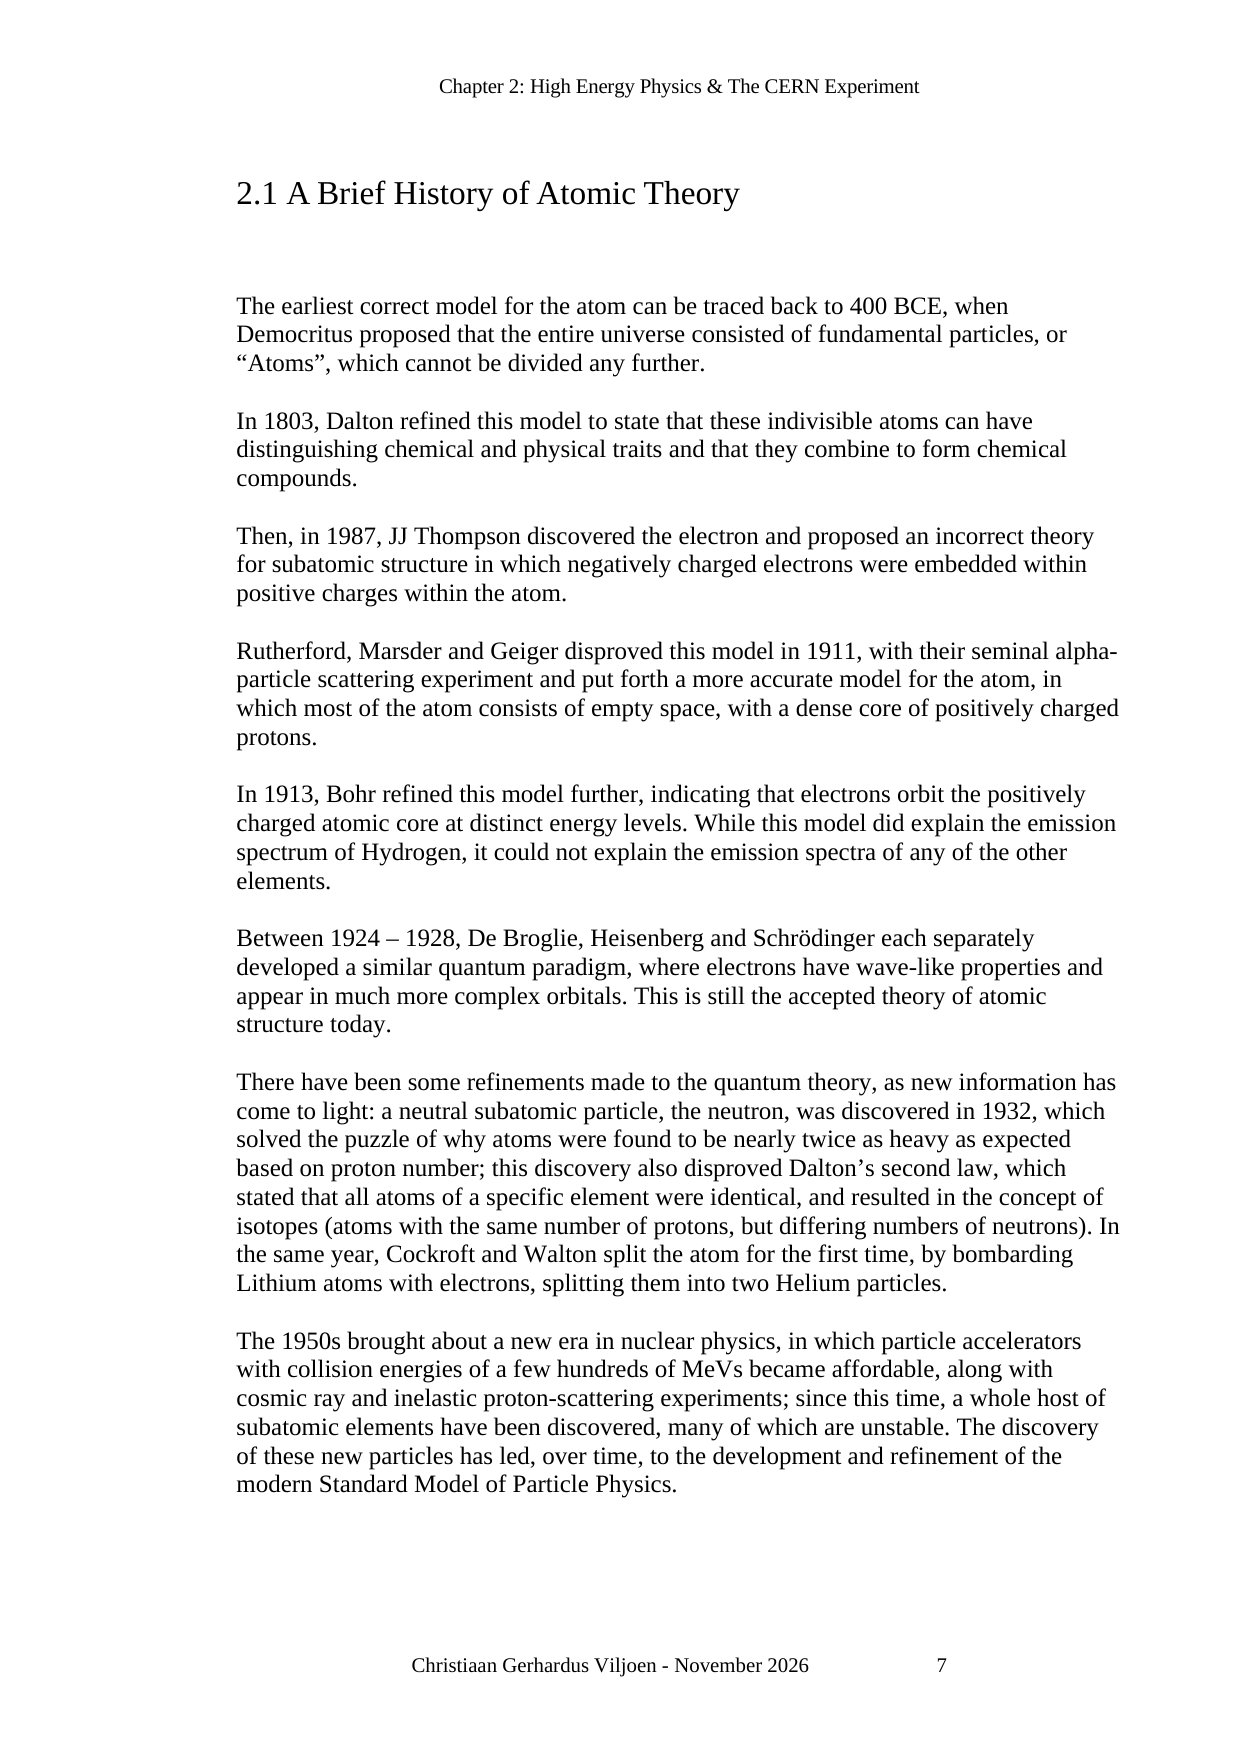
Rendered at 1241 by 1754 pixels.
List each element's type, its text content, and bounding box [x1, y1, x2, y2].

text Between 1924 – 1928, De Broglie, Heisenberg and Schrödinger each separately developed a similar quantum paradigm, where electrons have wave-like properties and appear in much more complex orbitals. This is still the accepted theory of atomic structure today. [236, 923, 1122, 1038]
text There have been some refinements made to the quantum theory, as new information has come to light: a neutral subatomic particle, the neutron, was discovered in 1932, which solved the puzzle of why atoms were found to be nearly twice as heavy as expected based on proton number; this discovery also disproved Dalton’s second law, which stated that all atoms of a specific element were identical, and resulted in the concept of isotopes (atoms with the same number of protons, but differing numbers of neutrons). In the same year, Cockroft and Walton split the atom for the first time, by bombarding Lithium atoms with electrons, splitting them into two Helium particles. [236, 1067, 1122, 1297]
text Then, in 1987, JJ Thompson discovered the electron and proposed an incorrect theory for subatomic structure in which negatively charged electrons were embedded within positive charges within the atom. [236, 521, 1122, 607]
text Rutherford, Marsder and Geiger disproved this model in 1911, with their seminal alpha-particle scattering experiment and put forth a more accurate model for the atom, in which most of the atom consists of empty space, with a dense core of positively charged protons. [236, 636, 1122, 751]
text In 1913, Bohr refined this model further, indicating that electrons orbit the positively charged atomic core at distinct energy levels. While this model did explain the emission spectrum of Hydrogen, it could not explain the emission spectra of any of the other elements. [236, 779, 1122, 894]
text The 1950s brought about a new era in nuclear physics, in which particle accelerators with collision energies of a few hundreds of MeVs became affordable, along with cosmic ray and inelastic proton-scattering experiments; since this time, a whole host of subatomic elements have been discovered, many of which are unstable. The discovery of these new particles has led, over time, to the development and refinement of the modern Standard Model of Particle Physics. [236, 1326, 1122, 1498]
text In 1803, Dalton refined this model to state that these indivisible atoms can have distinguishing chemical and physical traits and that they combine to form chemical compounds. [236, 406, 1122, 492]
subtitle A Brief History of Atomic Theory [236, 173, 1122, 211]
text The earliest correct model for the atom can be traced back to 400 BCE, when Democritus proposed that the entire universe consisted of fundamental particles, or “Atoms”, which cannot be divided any further. [236, 291, 1122, 377]
